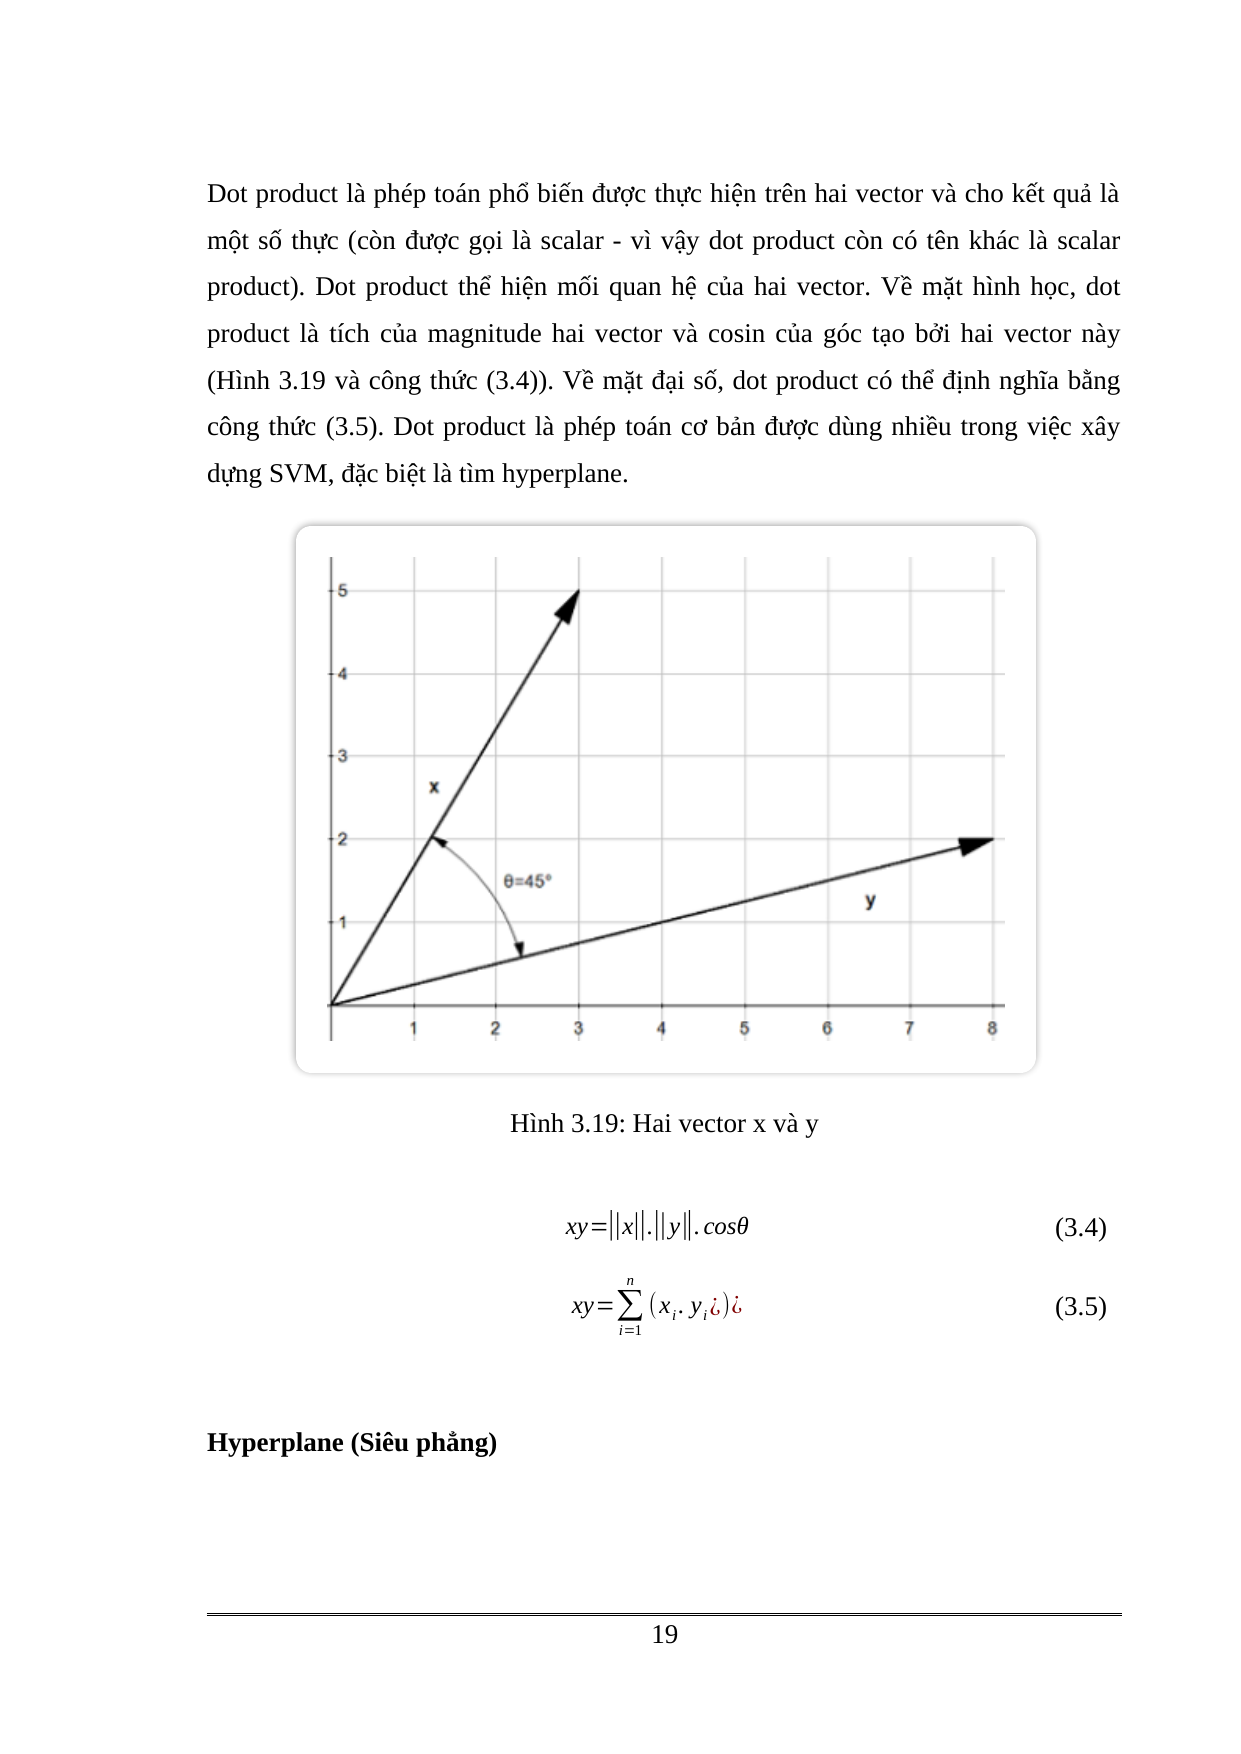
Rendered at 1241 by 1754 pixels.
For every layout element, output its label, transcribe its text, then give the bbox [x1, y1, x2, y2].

text (3.5) [207, 1272, 1122, 1339]
text Hyperplane (Siêu phẳng) [207, 1426, 1122, 1457]
picture [327, 557, 1005, 1041]
text (3.4) [207, 1210, 1122, 1243]
